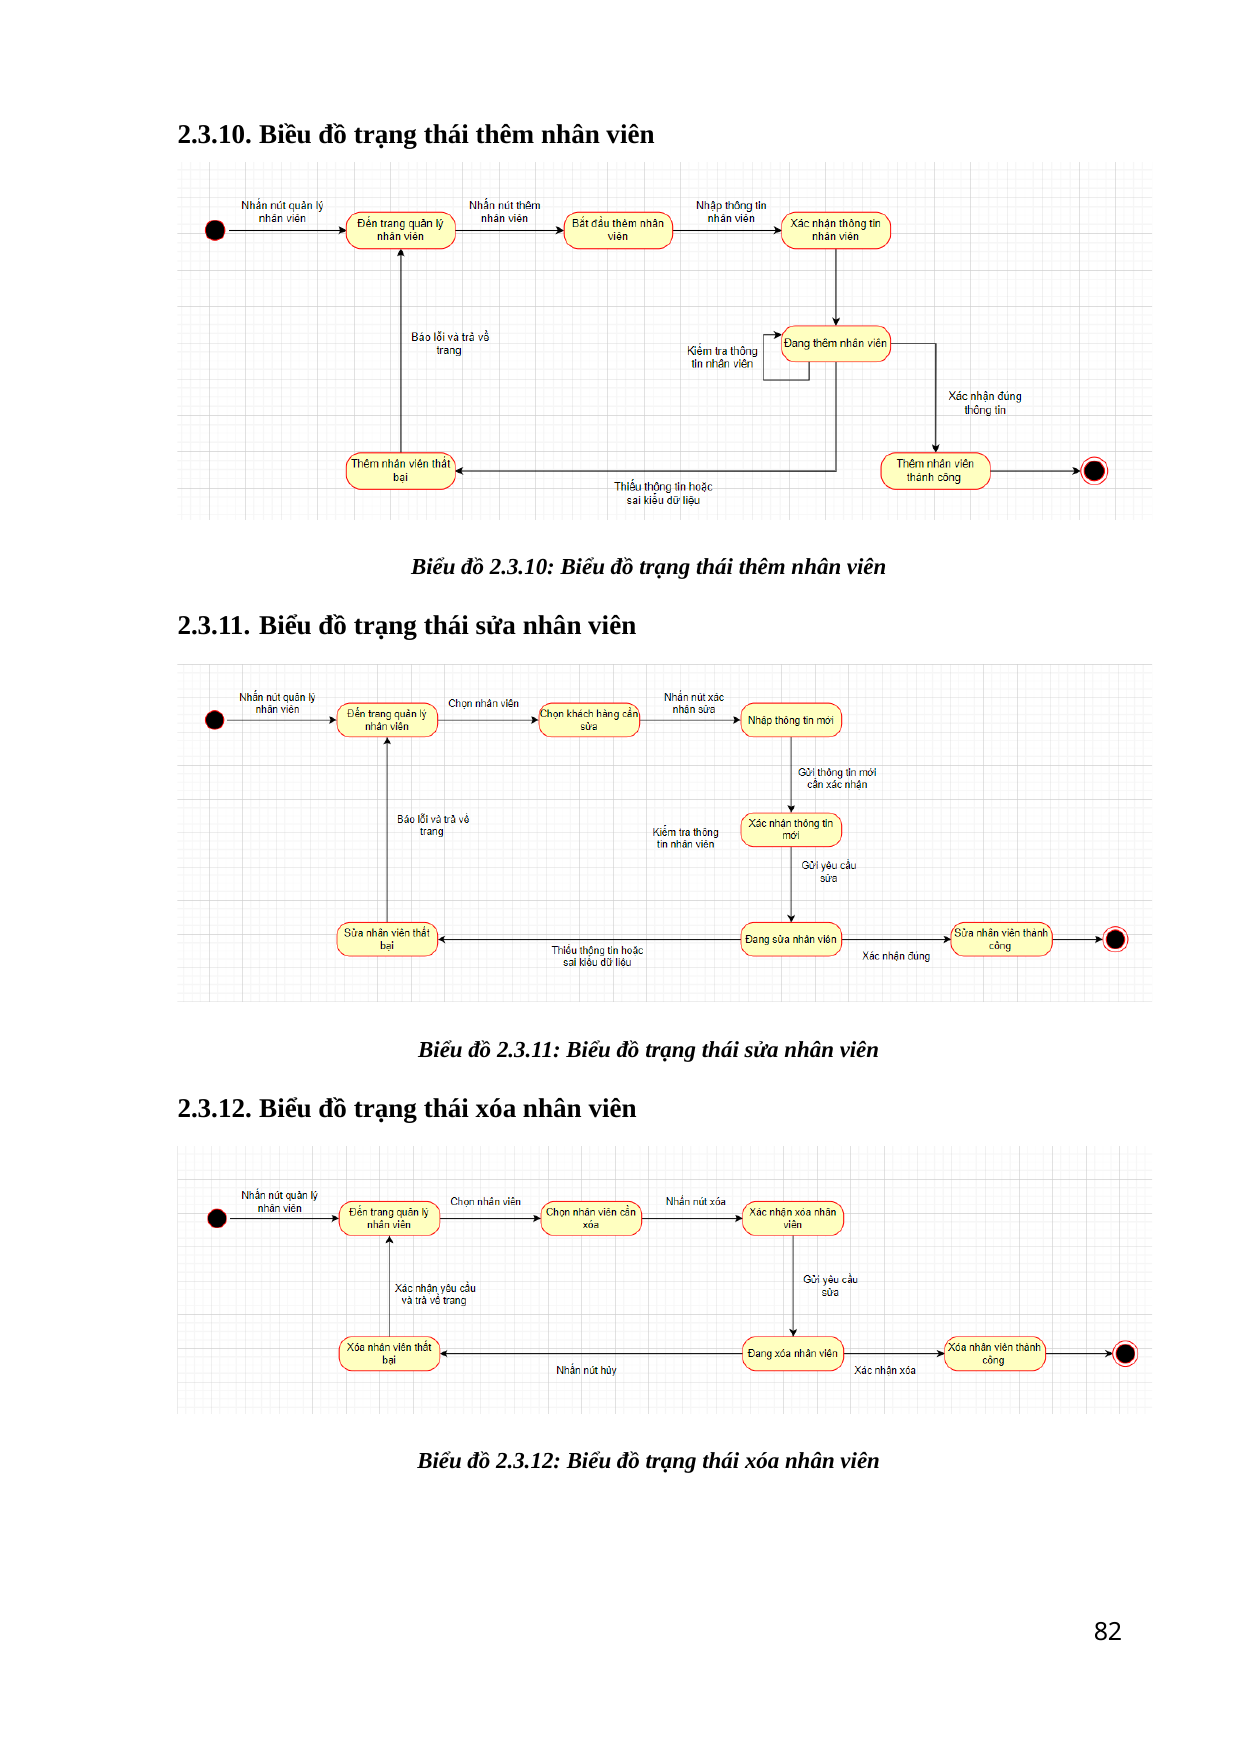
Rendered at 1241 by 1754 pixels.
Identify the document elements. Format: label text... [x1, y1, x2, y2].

subtitle Biểu đồ trạng thái xóa nhân viên [177, 1092, 1122, 1123]
text Biểu đồ 2.3.12: Biểu đồ trạng thái xóa nhân viên [177, 1447, 1122, 1473]
subtitle Biểu đồ trạng thái sửa nhân viên [177, 609, 1122, 640]
text Biểu đồ 2.3.10: Biểu đồ trạng thái thêm nhân viên [177, 553, 1122, 579]
picture [177, 162, 1153, 520]
picture [177, 664, 1153, 1002]
text Biểu đồ 2.3.11: Biểu đồ trạng thái sửa nhân viên [177, 1036, 1122, 1062]
subtitle Biều đồ trạng thái thêm nhân viên [177, 118, 1122, 149]
picture [177, 1146, 1153, 1414]
